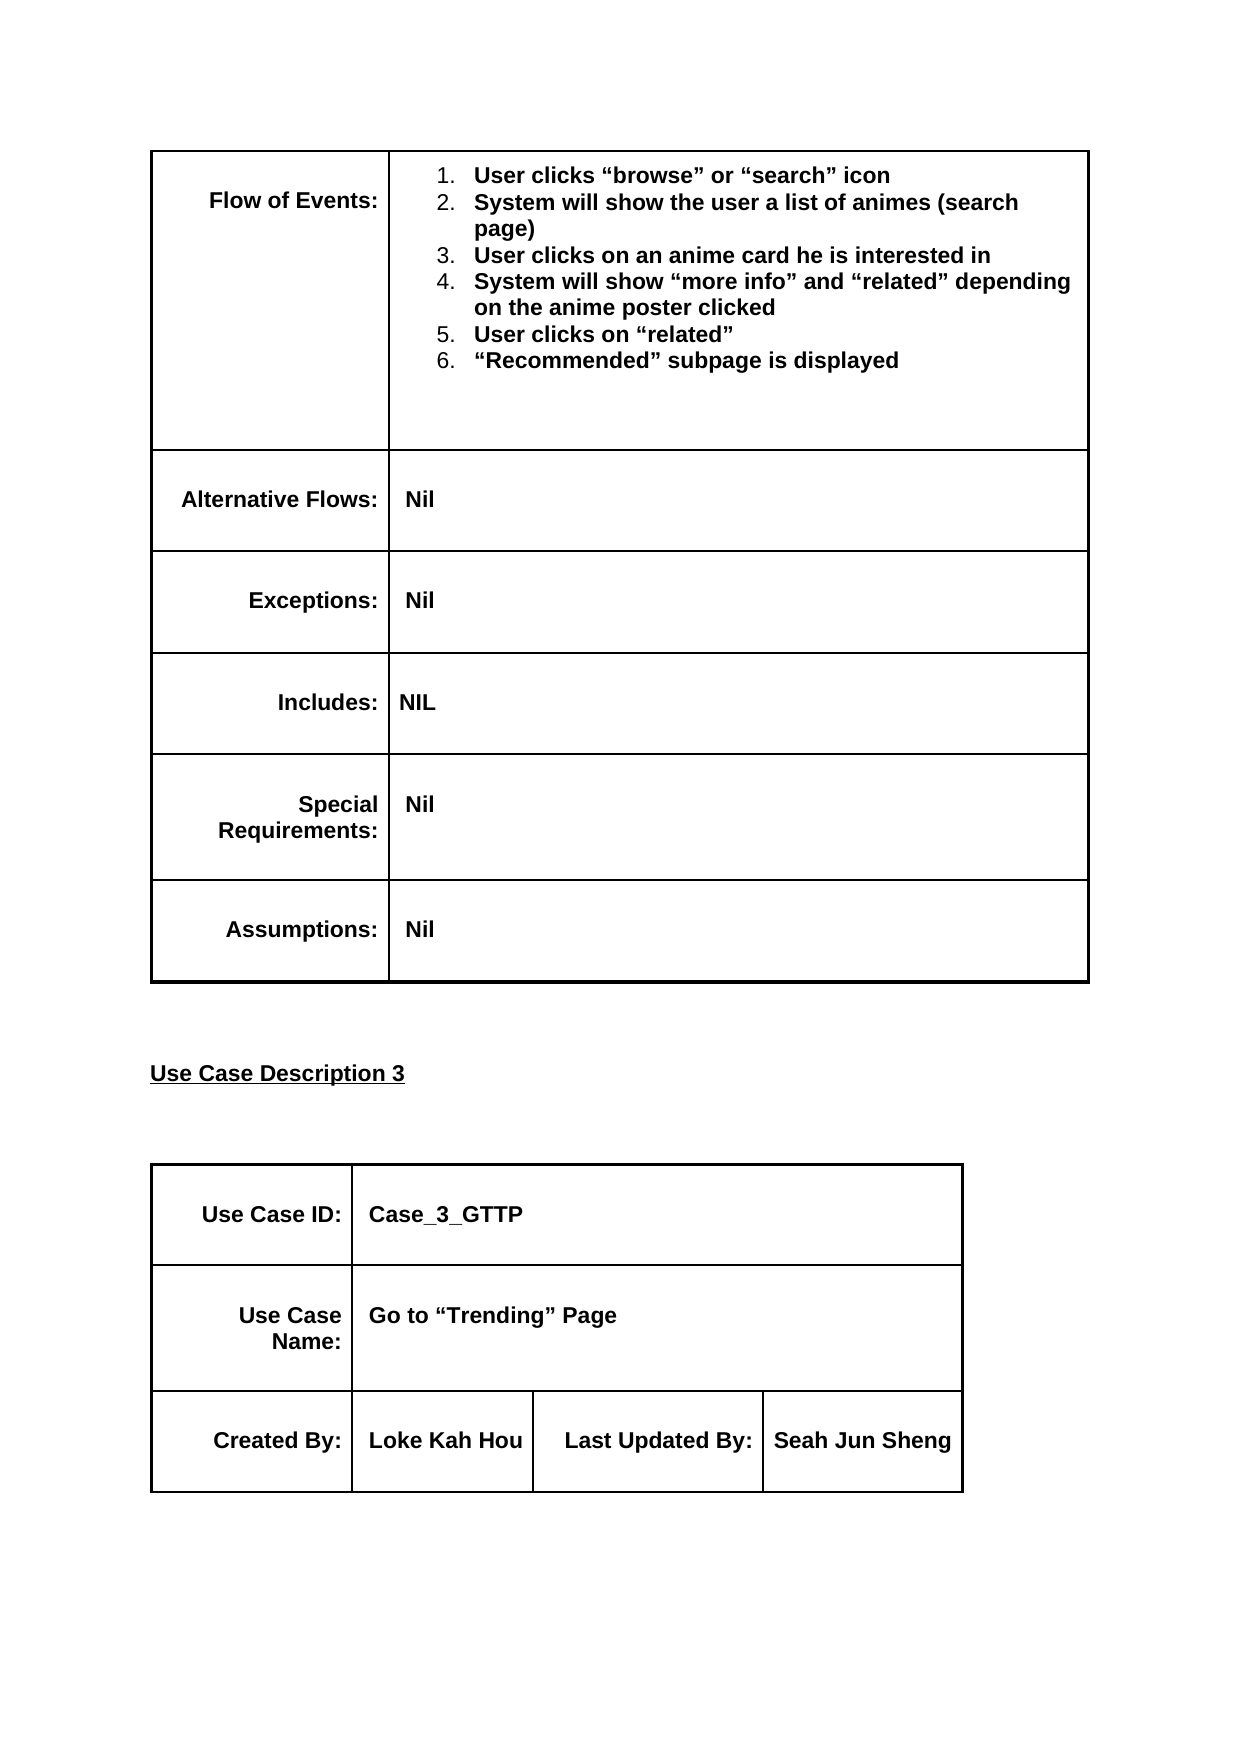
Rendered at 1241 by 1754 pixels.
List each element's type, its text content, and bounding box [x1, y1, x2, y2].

table_cell Exceptions: [153, 552, 388, 652]
table_cell Created By: [153, 1392, 351, 1491]
table_cell Nil [390, 451, 1087, 550]
table_cell Special Requirements: [153, 755, 388, 879]
table_cell Last Updated By: [534, 1392, 762, 1491]
table_cell NIL [390, 654, 1087, 753]
table_cell Nil [390, 552, 1087, 652]
table_header Use Case ID: [153, 1166, 351, 1264]
table_cell Go to “Trending” Page [353, 1266, 961, 1390]
text Use Case Description 3 [150, 1060, 1090, 1086]
table_cell Nil [390, 755, 1087, 879]
table_cell Assumptions: [153, 881, 388, 980]
table_cell Seah Jun Sheng [764, 1392, 961, 1491]
table_cell Nil [390, 881, 1087, 980]
table_cell Use Case Name: [153, 1266, 351, 1390]
table_cell User clicks “browse” or “search” icon System will show the user a list of animes (search page) User clicks on an anime card he is interested in System will show “more info” and “related” depending on the anime poster clicked User clicks on “related” “Recommended” subpage is displayed [390, 152, 1087, 448]
table_header Case_3_GTTP [353, 1166, 961, 1264]
table_cell Includes: [153, 654, 388, 753]
table_cell Loke Kah Hou [353, 1392, 532, 1491]
table_cell Alternative Flows: [153, 451, 388, 550]
table_cell Flow of Events: [153, 152, 388, 448]
